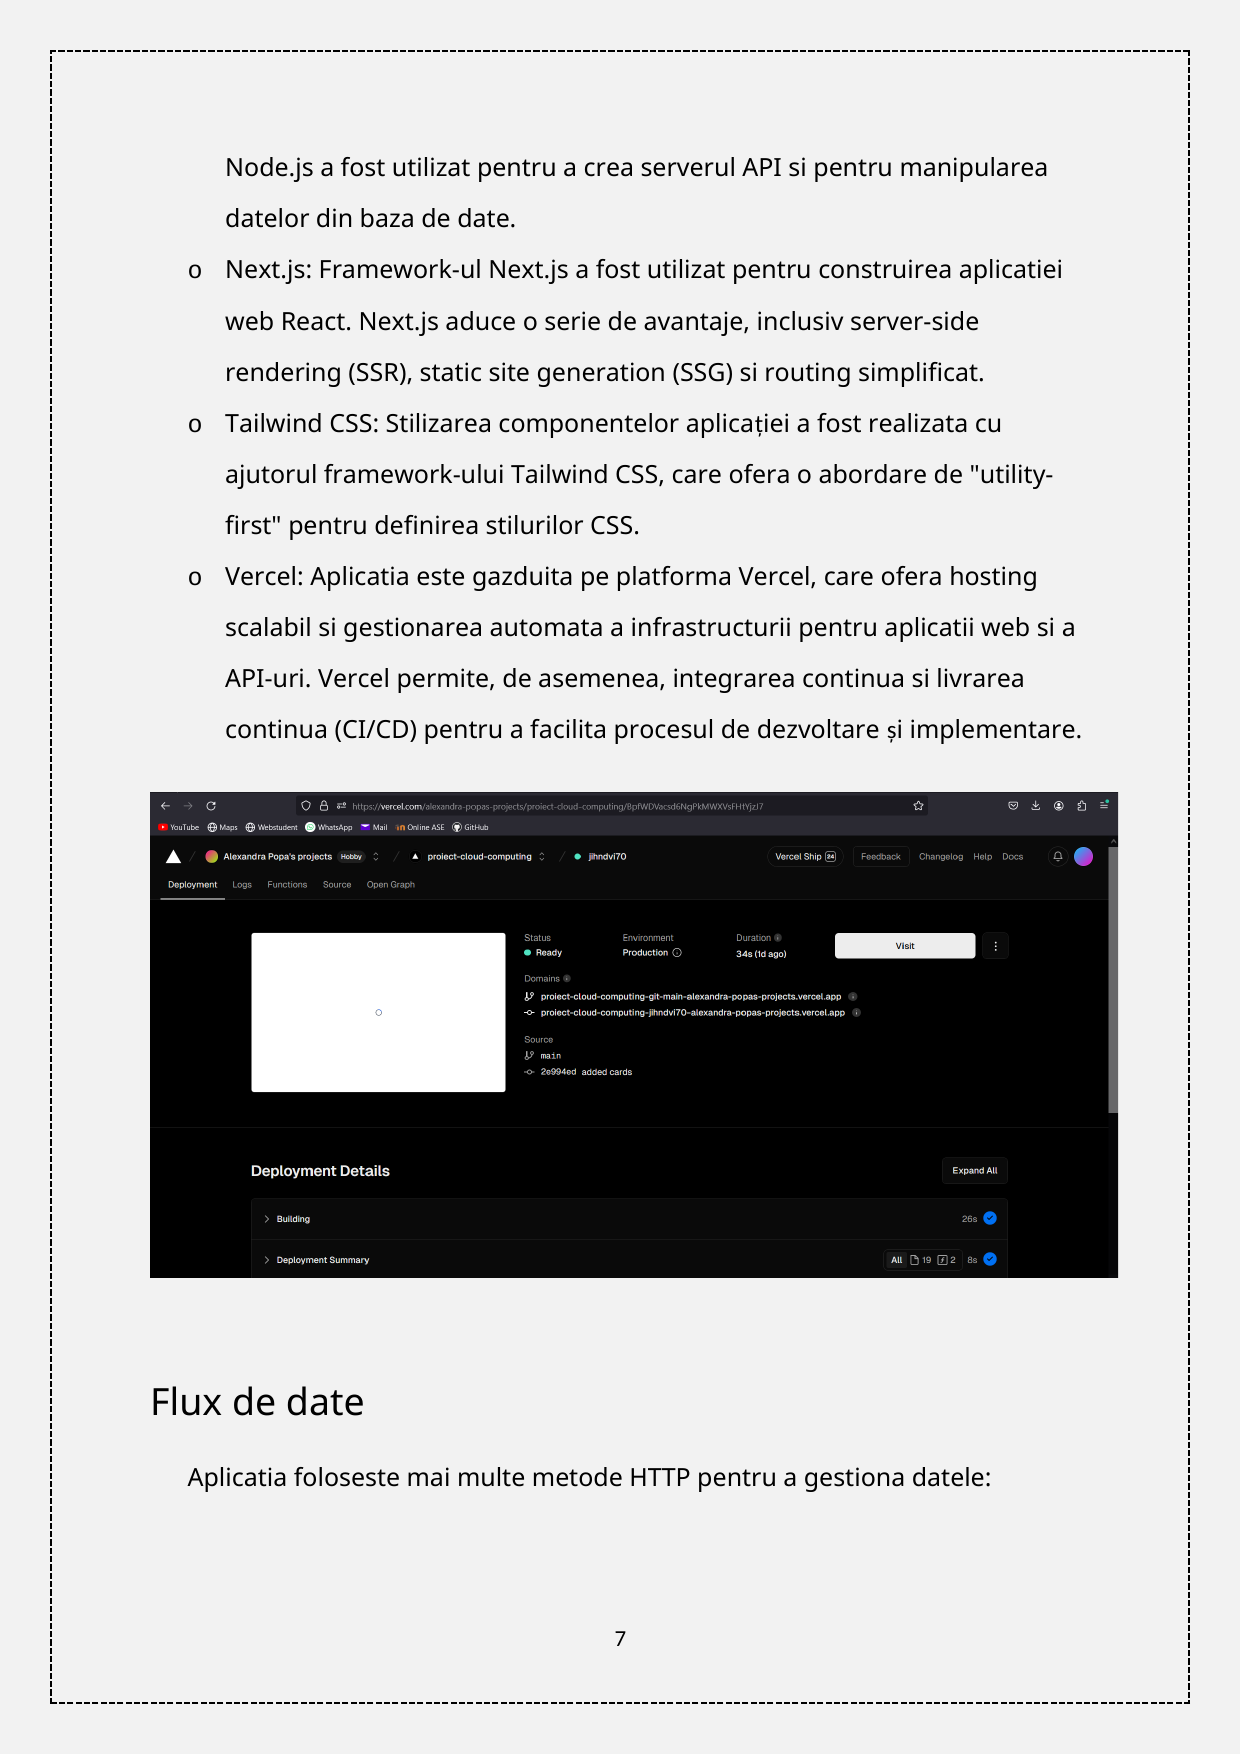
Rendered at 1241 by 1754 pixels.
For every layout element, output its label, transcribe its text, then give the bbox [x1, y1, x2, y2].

picture [150, 792, 1119, 1278]
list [187, 150, 1090, 235]
subtitle Flux de date [150, 1376, 1090, 1427]
list Tailwind CSS: Stilizarea componentelor aplicației a fost realizata cu ajutorul framework-ului Tailwind CSS, care ofera o abordare de "utility-first" pentru definirea stilurilor CSS. [187, 405, 1090, 542]
list Next.js: Framework-ul Next.js a fost utilizat pentru construirea aplicatiei web React. Next.js aduce o serie de avantaje, inclusiv server-side rendering (SSR), static site generation (SSG) si routing simplificat. [187, 252, 1090, 388]
text Aplicatia foloseste mai multe metode HTTP pentru a gestiona datele: [150, 1460, 1090, 1494]
list Vercel: Aplicatia este gazduita pe platforma Vercel, care ofera hosting scalabil si gestionarea automata a infrastructurii pentru aplicatii web si a API-uri. Vercel permite, de asemenea, integrarea continua si livrarea continua (CI/CD) pentru a facilita procesul de dezvoltare și implementare. [187, 559, 1090, 746]
